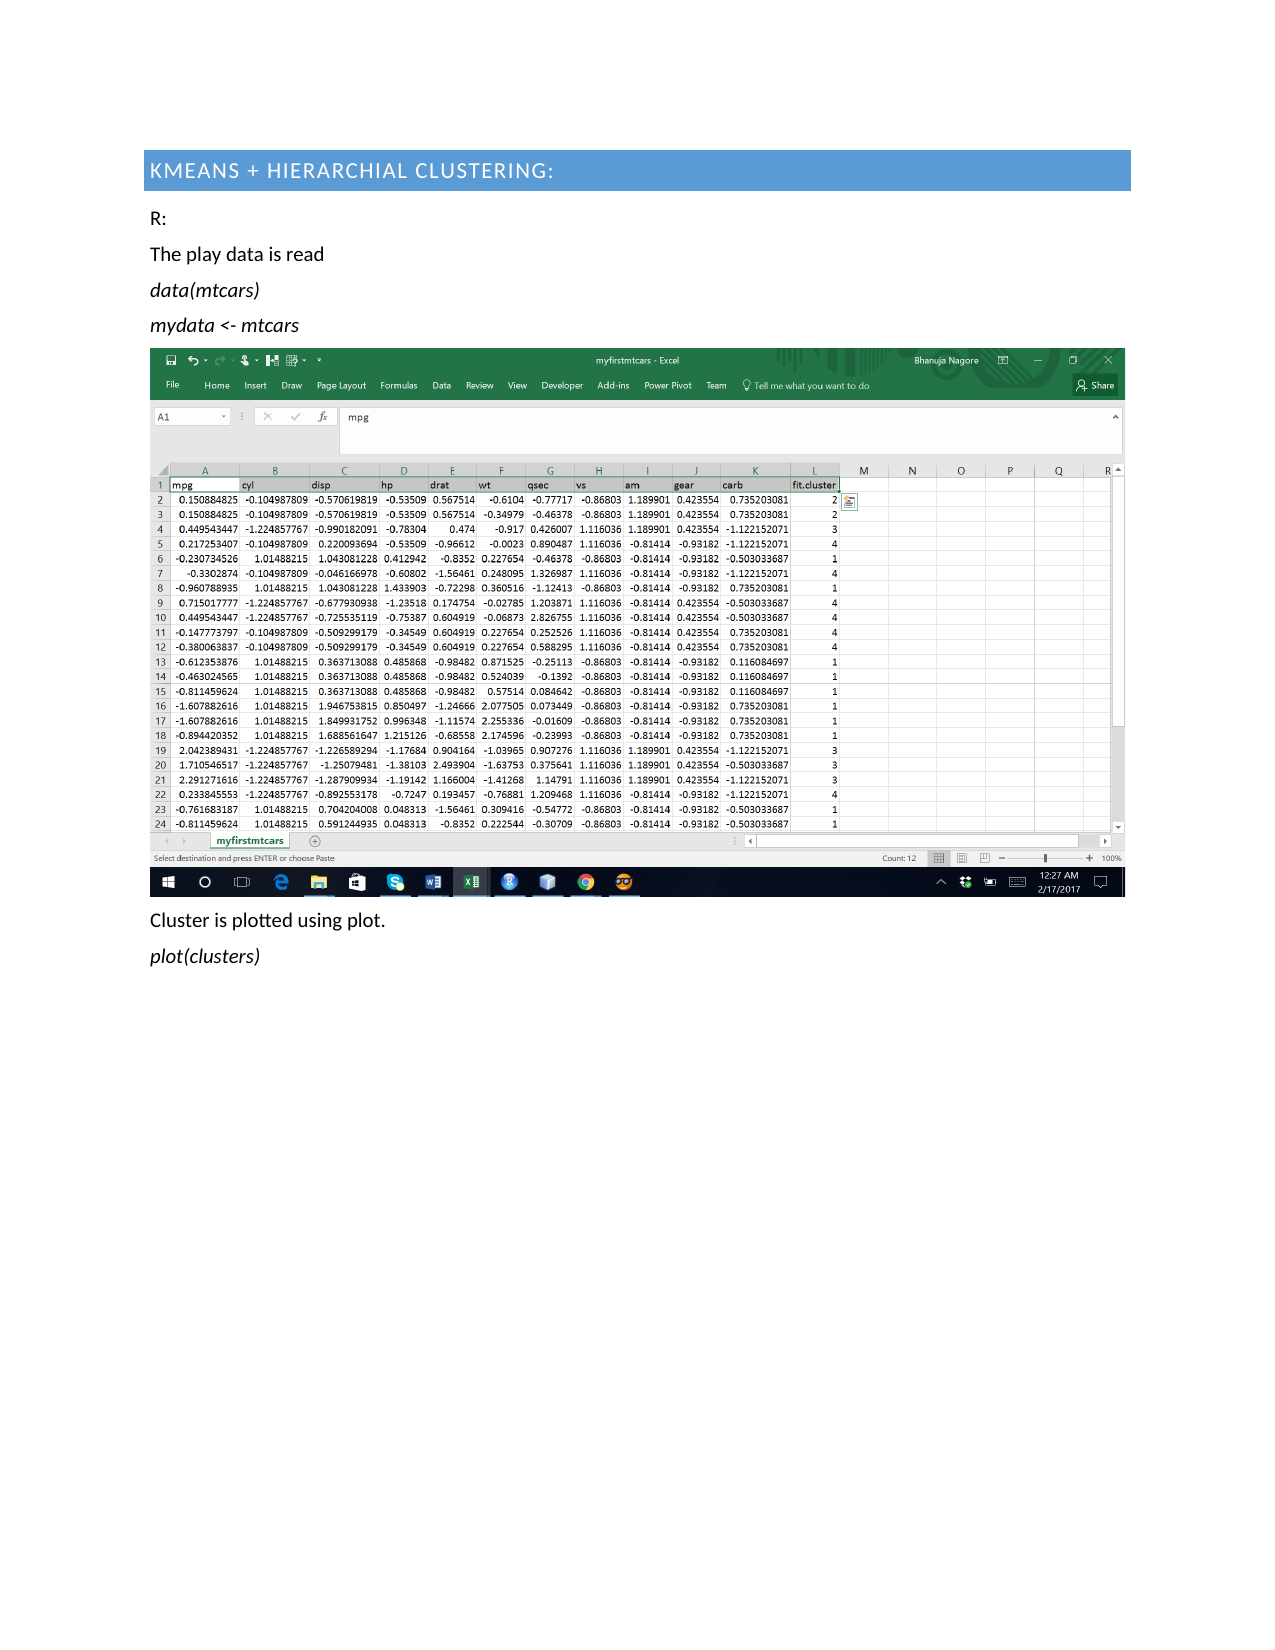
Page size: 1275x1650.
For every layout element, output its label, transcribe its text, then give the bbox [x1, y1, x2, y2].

text data(mtcars) [150, 277, 1125, 302]
text plot(clusters) [150, 943, 1125, 968]
text The play data is read [150, 241, 1125, 266]
subtitle Kmeans + Hierarchial clustering: [150, 156, 1125, 184]
text R: [150, 205, 1125, 231]
text Cluster is plotted using plot. [150, 907, 1125, 933]
picture [150, 348, 1125, 897]
text mydata <- mtcars [150, 313, 1125, 338]
